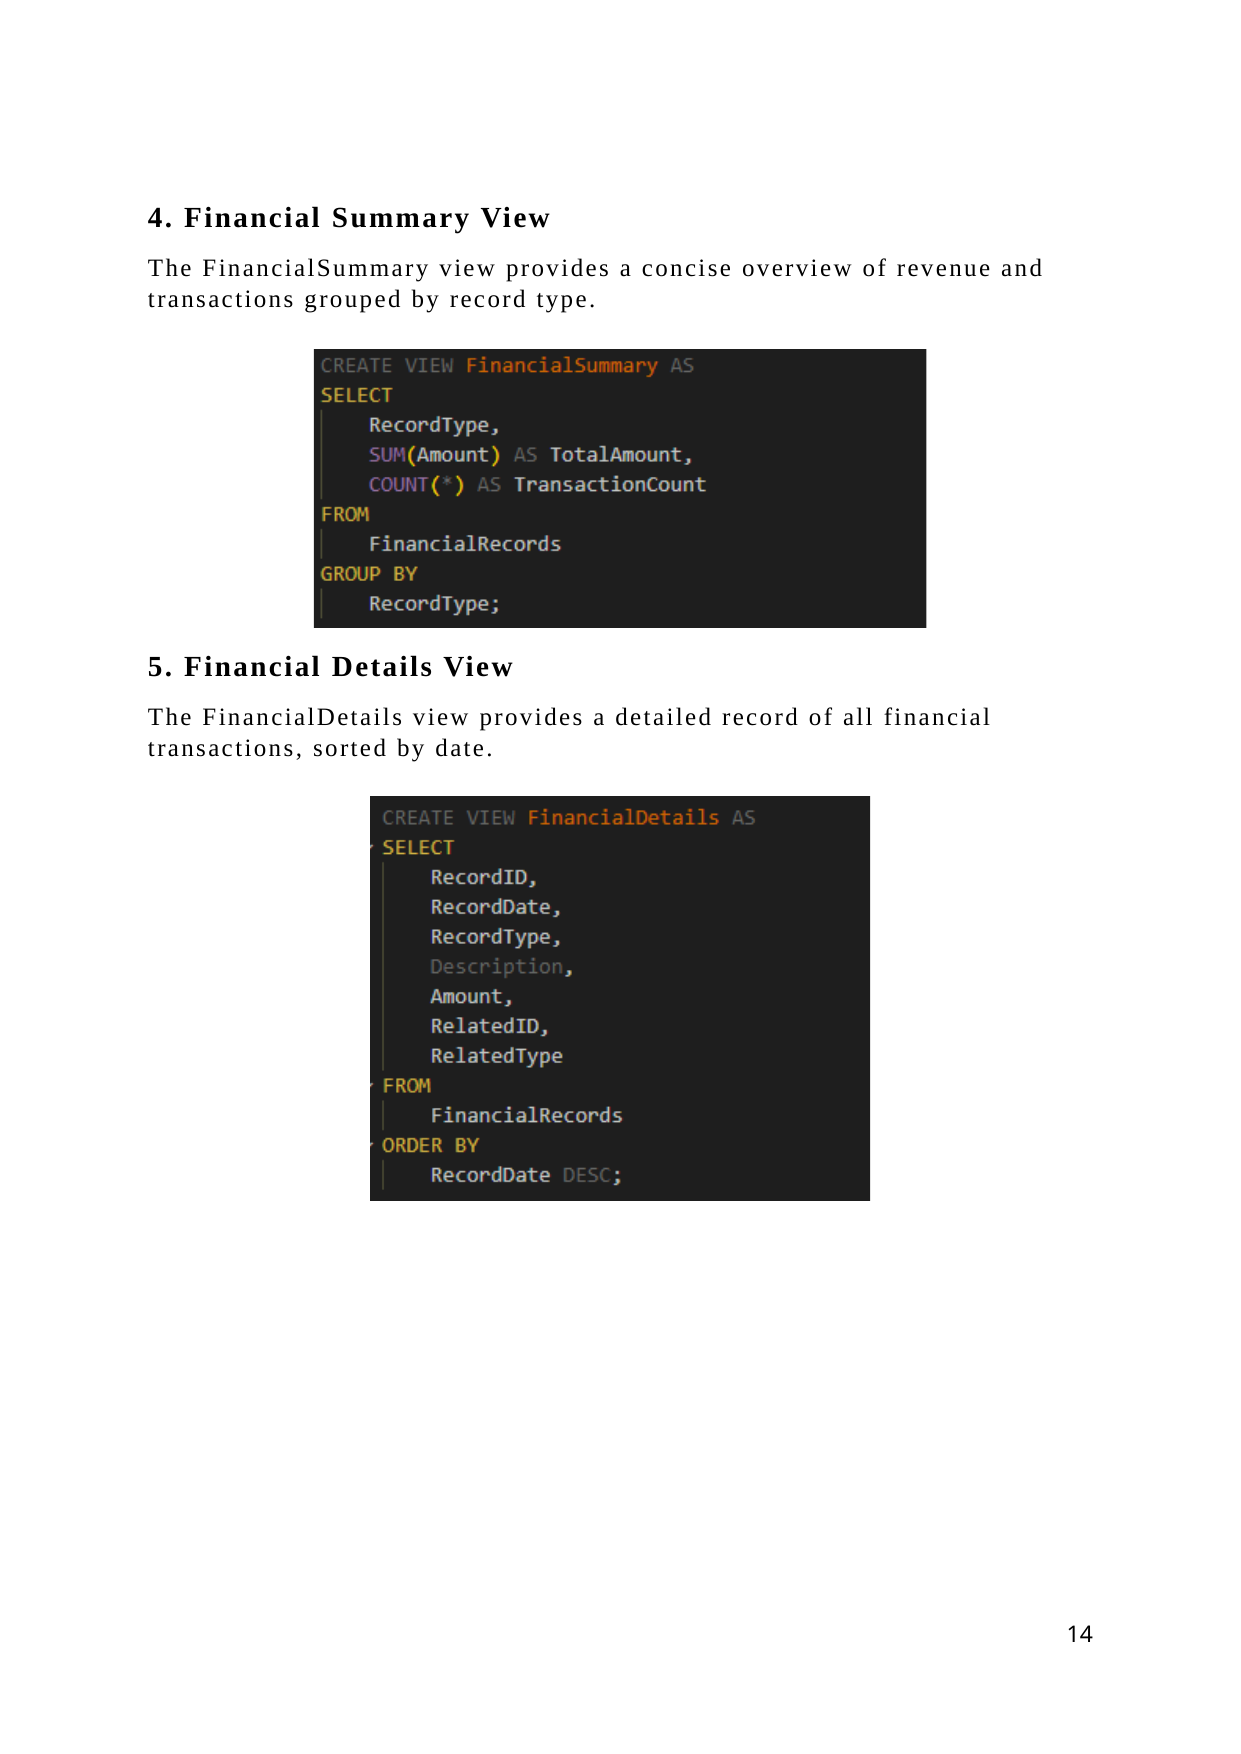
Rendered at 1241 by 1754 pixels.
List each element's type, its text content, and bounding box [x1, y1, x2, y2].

text The FinancialSummary view provides a concise overview of revenue and transactions grouped by record type. [148, 253, 1093, 313]
text 4. Financial Summary View [148, 200, 1093, 234]
text The FinancialDetails view provides a detailed record of all financial transactions, sorted by date. [148, 702, 1093, 762]
picture [370, 796, 871, 1201]
picture [313, 349, 927, 628]
